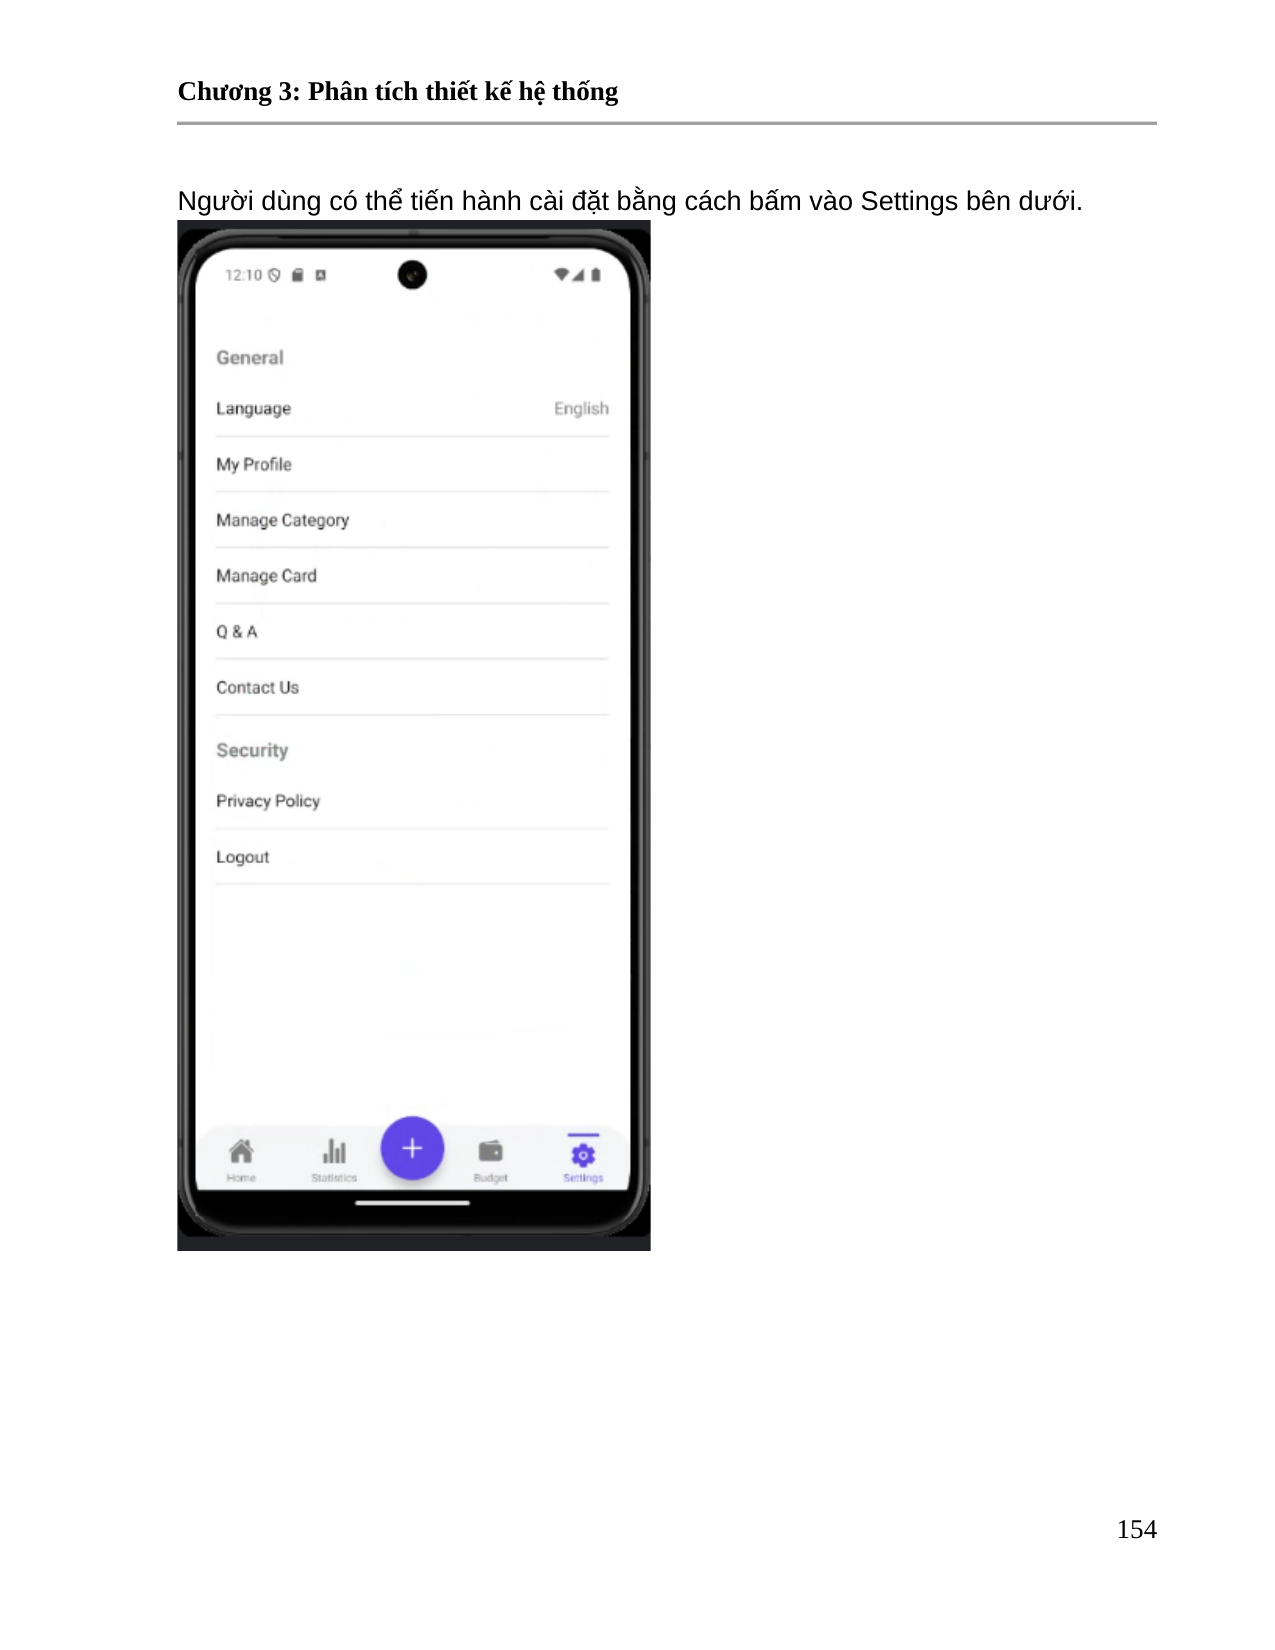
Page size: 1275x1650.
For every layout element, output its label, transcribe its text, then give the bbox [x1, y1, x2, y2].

picture [177, 220, 651, 1251]
